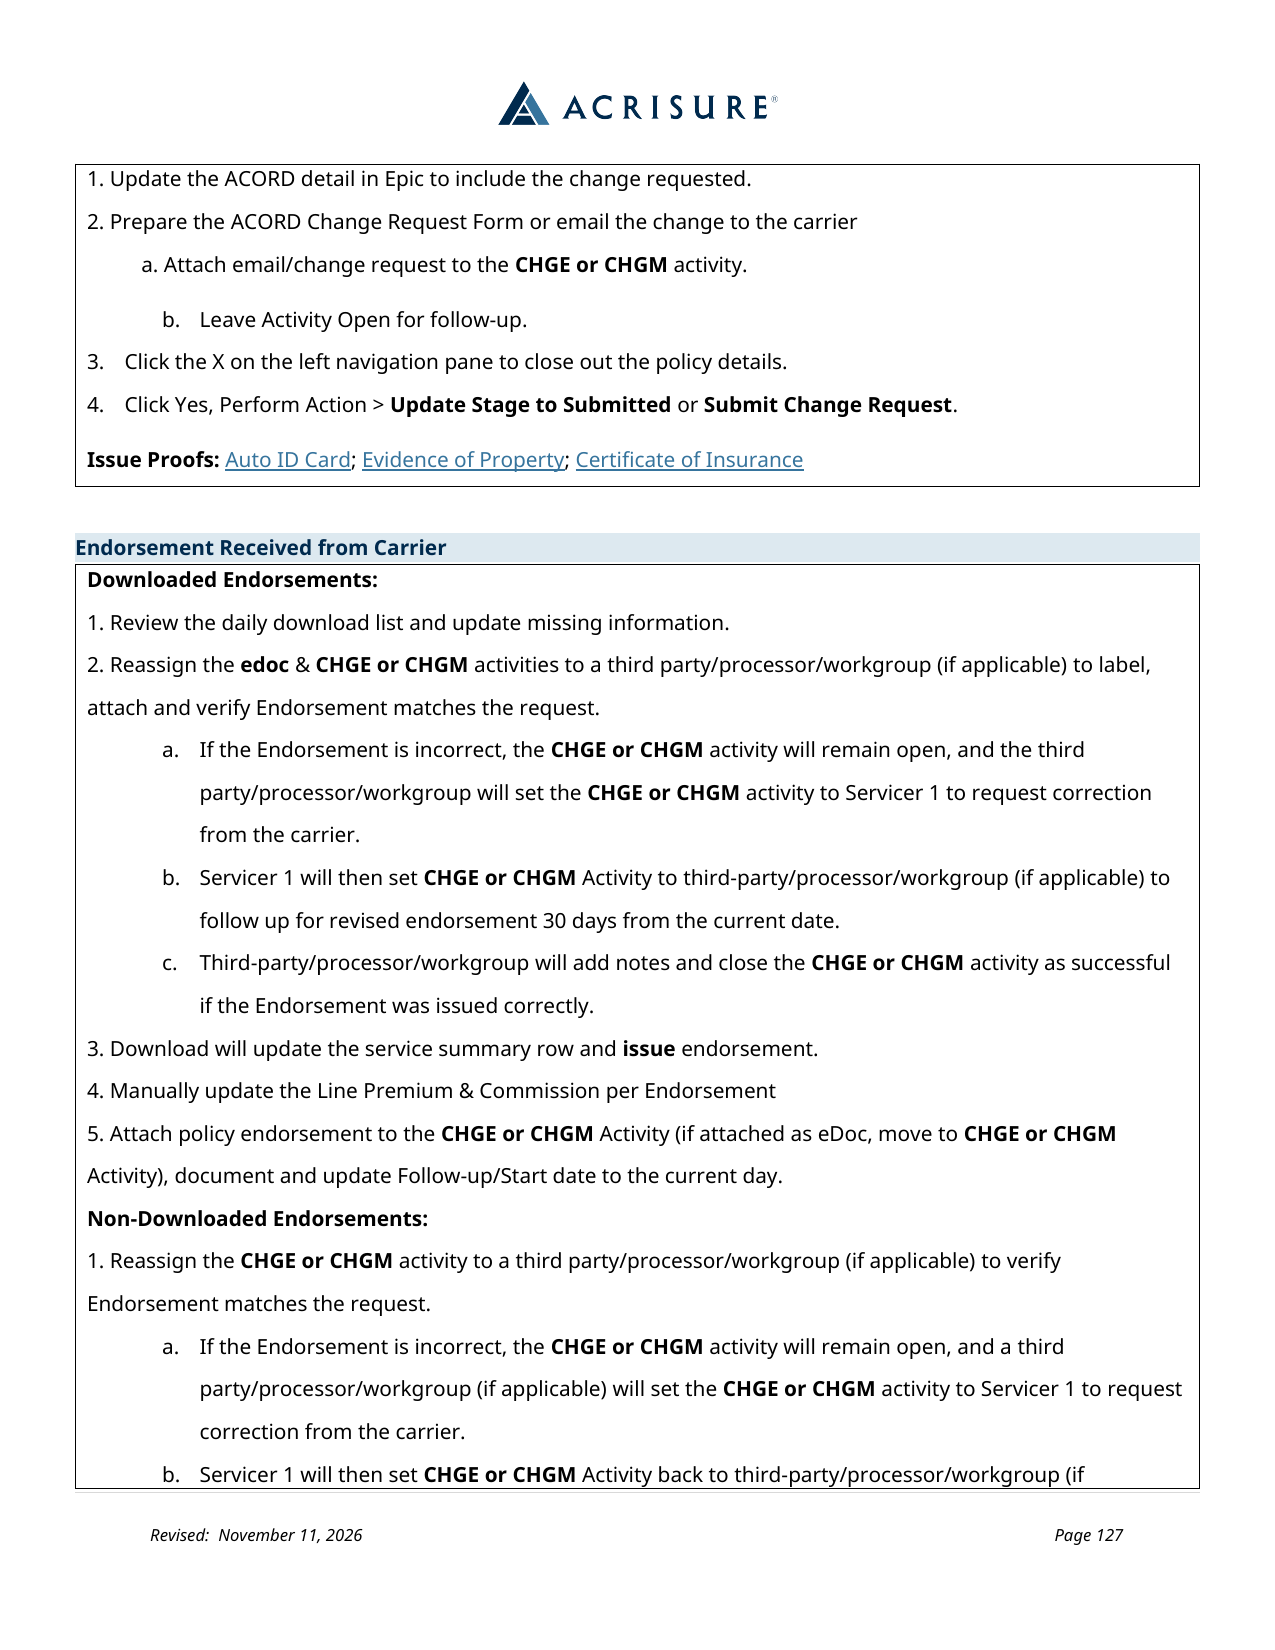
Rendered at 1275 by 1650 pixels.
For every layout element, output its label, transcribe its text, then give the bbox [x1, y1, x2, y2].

subtitle Endorsement Received from Carrier [75, 533, 1200, 562]
picture [496, 75, 779, 135]
